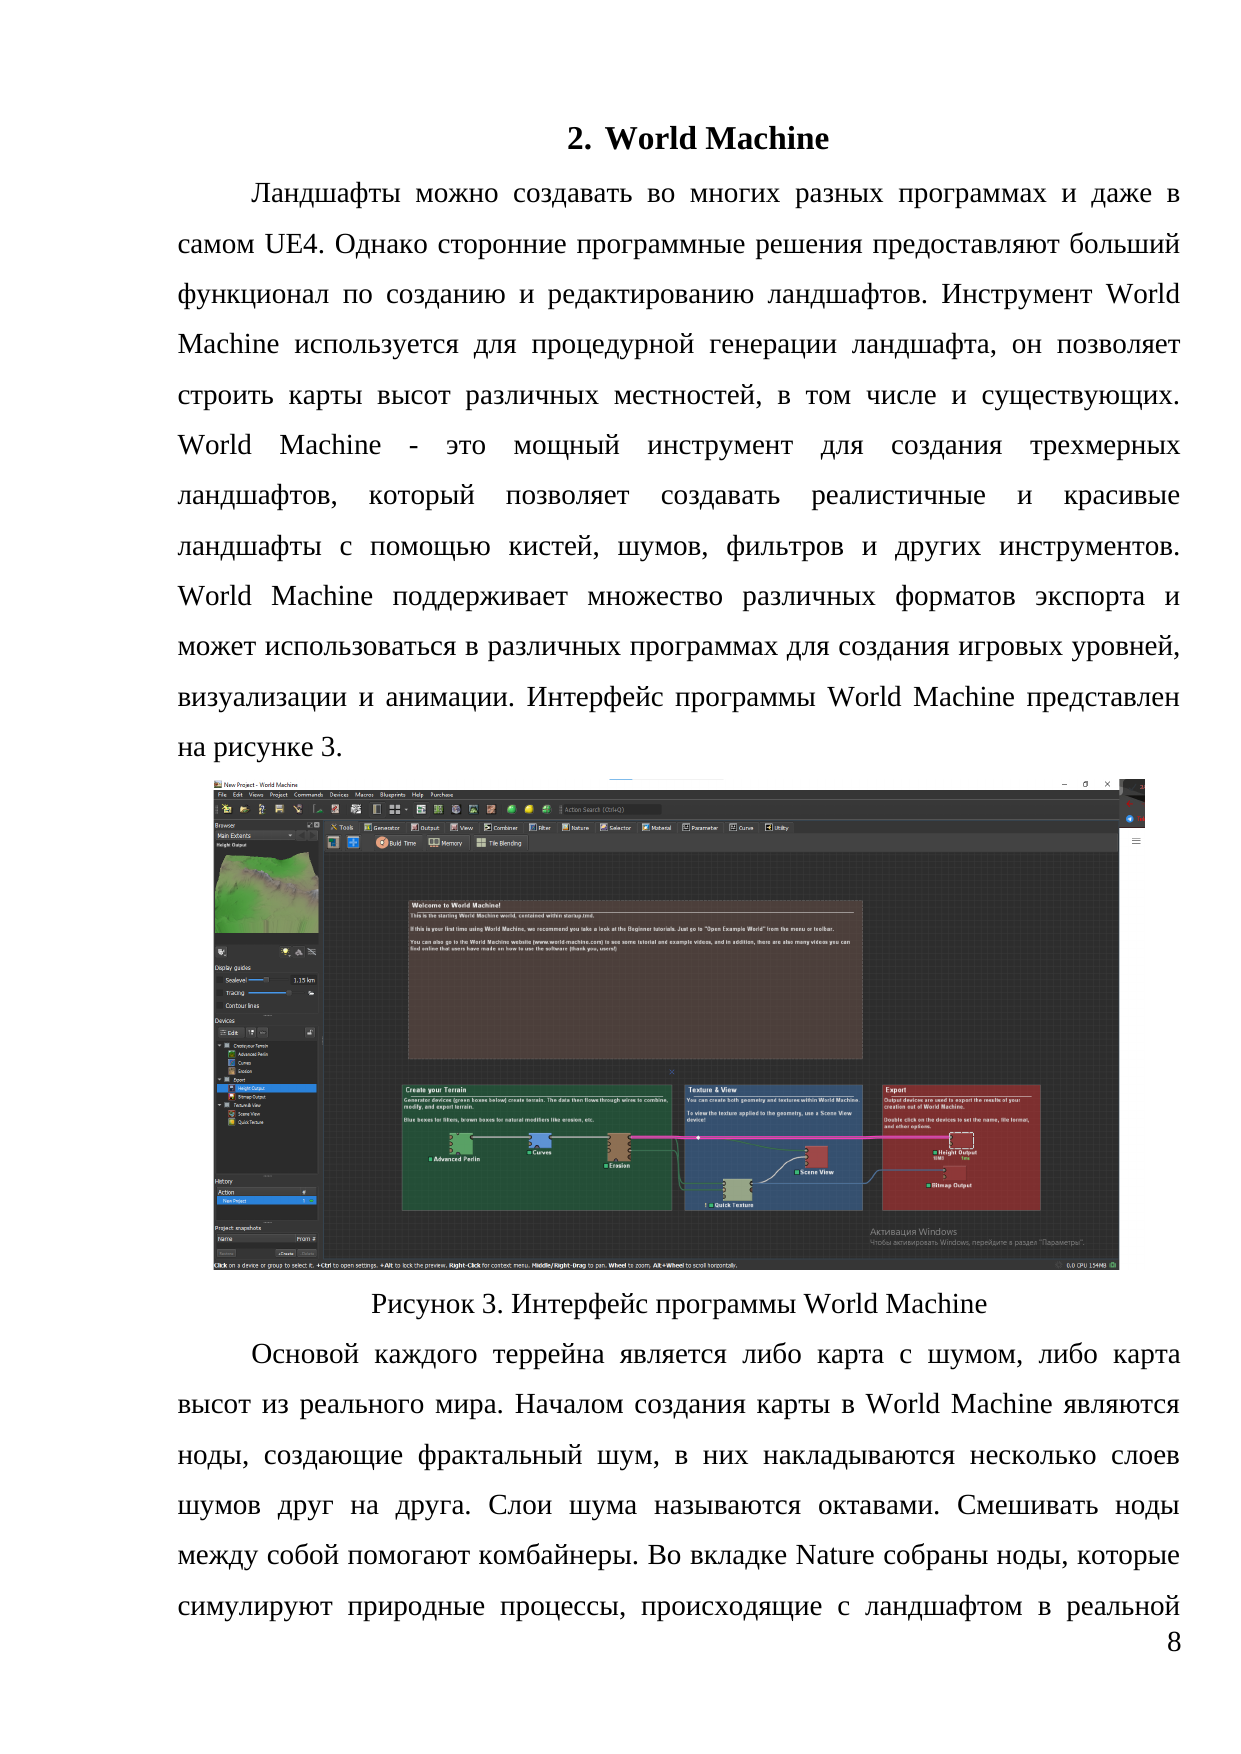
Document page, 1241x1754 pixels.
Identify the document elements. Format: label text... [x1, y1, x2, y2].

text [177, 1336, 1181, 1621]
text Рисунок 3. Интерфейс программы World Machine [177, 1286, 1181, 1319]
text Ландшафты можно создавать во многих разных программах и даже в самом UE4. Однако сторонние программные решения предоставляют больший функционал по созданию и редактированию ландшафтов. Инструмент World Machine используется для процедурной генерации ландшафта, он позволяет строить карты высот различных местностей, в том числе и существующих. World Machine - это мощный инструмент для создания трехмерных ландшафтов, который позволяет создавать реалистичные и красивые ландшафты с помощью кистей, шумов, фильтров и других инструментов. World Machine поддерживает множество различных форматов экспорта и может использоваться в различных программах для создания игровых уровней, визуализации и анимации. Интерфейс программы World Machine представлен на рисунке 3. [177, 176, 1181, 763]
list World Machine [215, 118, 1181, 156]
picture [213, 779, 1145, 1270]
